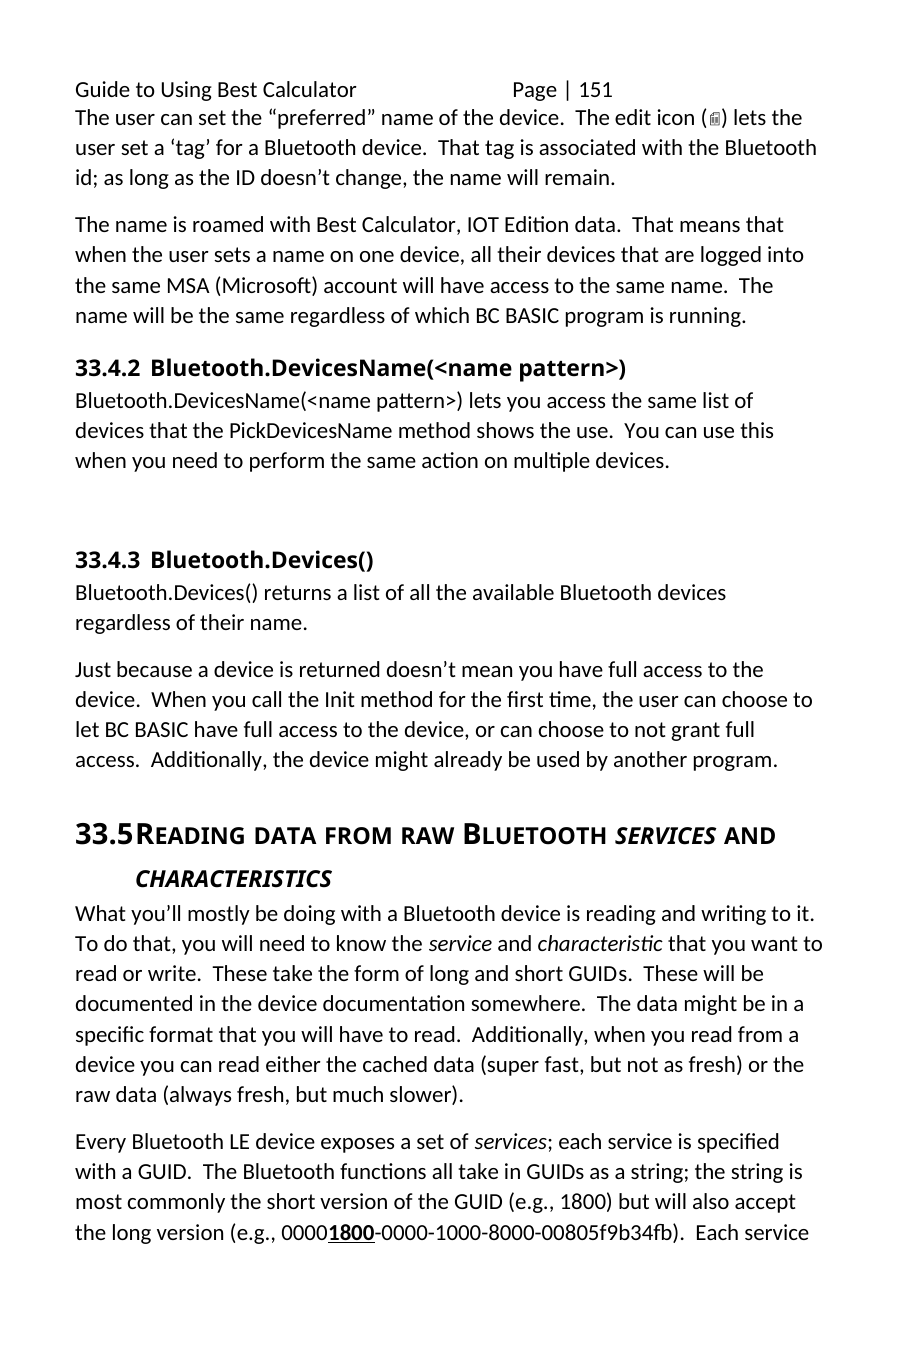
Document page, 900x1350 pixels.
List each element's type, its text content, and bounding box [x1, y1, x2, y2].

text Just because a device is returned doesn’t mean you have full access to the device. When you call the Init method for the first time, the user can choose to let BC BASIC have full access to the device, or can choose to not grant full access. Additionally, the device might already be used by another program. [75, 655, 825, 774]
text Bluetooth.DevicesName(<name pattern>) lets you access the same list of devices that the PickDevicesName method shows the use. You can use this when you need to perform the same action on multiple devices. [75, 386, 825, 474]
text The name is roamed with Best Calculator, IOT Edition data. That means that when the user sets a name on one device, all their devices that are logged into the same MSA (Microsoft) account will have access to the same name. The name will be the same regardless of which BC BASIC program is running. [75, 210, 825, 329]
subtitle Bluetooth.Devices() [75, 544, 825, 575]
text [75, 1127, 825, 1246]
subtitle Bluetooth.DevicesName(<name pattern>) [75, 352, 825, 383]
text What you’ll mostly be doing with a Bluetooth device is reading and writing to it. To do that, you will need to know the service and characteristic that you want to read or write. These take the form of long and short GUIDs. These will be documented in the device documentation somewhere. The data might be in a specific format that you will have to read. Additionally, when you read from a device you can read either the cached data (super fast, but not as fresh) or the raw data (always fresh, but much slower). [75, 899, 825, 1108]
subtitle Reading data from raw Bluetooth services and characteristics [75, 813, 825, 896]
text The user can set the “preferred” name of the device. The edit icon () lets the user set a ‘tag’ for a Bluetooth device. That tag is associated with the Bluetooth id; as long as the ID doesn’t change, the name will remain. [75, 103, 825, 192]
text Bluetooth.Devices() returns a list of all the available Bluetooth devices regardless of their name. [75, 578, 825, 636]
